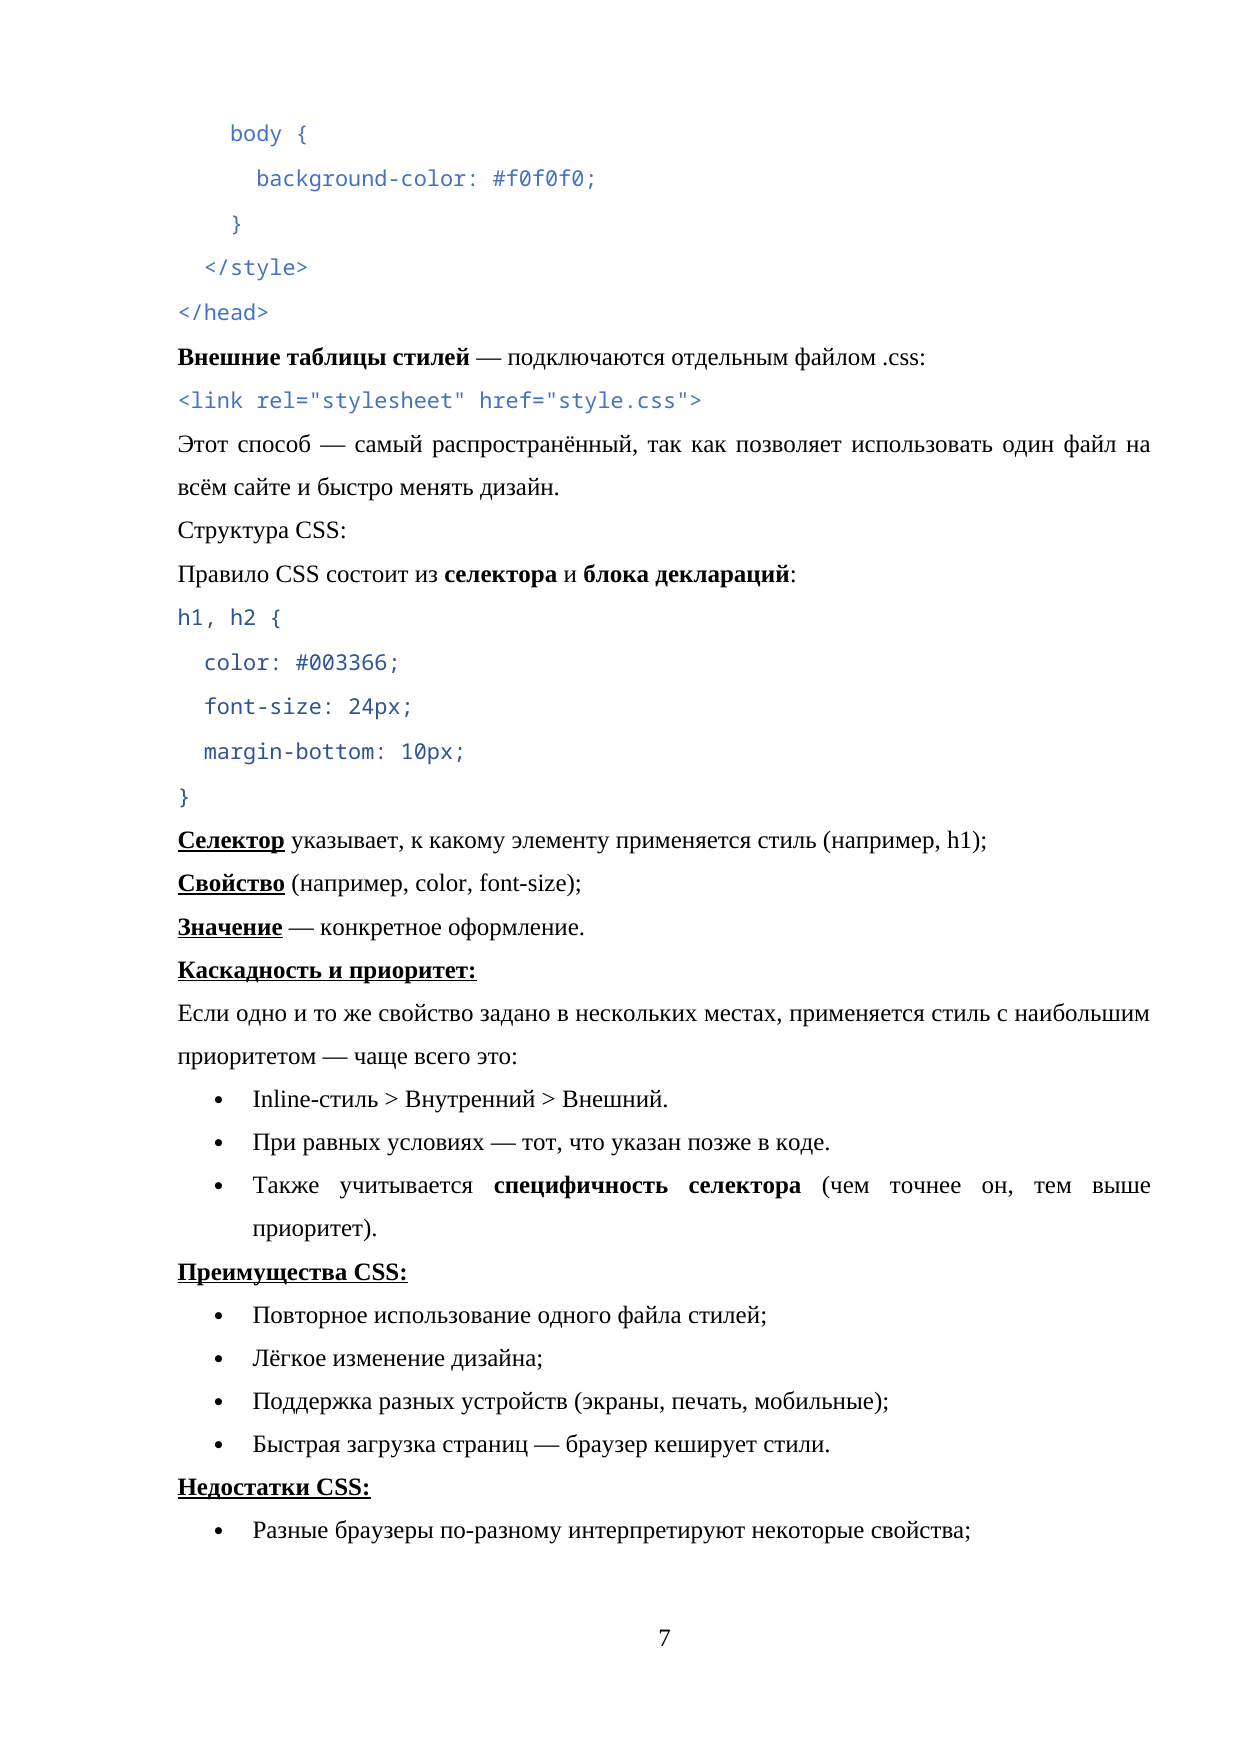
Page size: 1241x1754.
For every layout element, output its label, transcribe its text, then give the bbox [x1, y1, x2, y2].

text Селектор указывает, к какому элементу применяется стиль (например, h1); [177, 825, 1152, 854]
text } [177, 781, 1152, 810]
text Если одно и то же свойство задано в нескольких местах, применяется стиль с наибольшим приоритетом — чаще всего это: [177, 998, 1152, 1070]
text Правило CSS состоит из селектора и блока деклараций: [177, 559, 1152, 587]
text font-size: 24px; [177, 691, 1152, 721]
list Повторное использование одного файла стилей; [215, 1300, 1152, 1328]
text } [177, 207, 1152, 237]
text Значение — конкретное оформление. [177, 912, 1152, 940]
text color: #003366; [177, 647, 1152, 676]
list Лёгкое изменение дизайна; [215, 1343, 1152, 1372]
text Структура CSS: [177, 516, 1152, 544]
text Этот способ — самый распространённый, так как позволяет использовать один файл на всём сайте и быстро менять дизайн. [177, 429, 1152, 501]
text </style> [177, 252, 1152, 282]
text Преимущества CSS: [177, 1257, 1152, 1285]
text h1, h2 { [177, 602, 1152, 632]
list Также учитывается специфичность селектора (чем точнее он, тем выше приоритет). [215, 1170, 1152, 1242]
text margin-bottom: 10px; [177, 736, 1152, 766]
text <link rel="stylesheet" href="style.css"> [177, 385, 1152, 414]
text </head> [177, 297, 1152, 327]
list При равных условиях — тот, что указан позже в коде. [215, 1127, 1152, 1156]
list Быстрая загрузка страниц — браузер кеширует стили. [215, 1429, 1152, 1458]
list Разные браузеры по-разному интерпретируют некоторые свойства; [215, 1515, 1152, 1544]
text Свойство (например, color, font-size); [177, 868, 1152, 897]
text background-color: #f0f0f0; [177, 163, 1152, 193]
text Недостатки CSS: [177, 1472, 1152, 1501]
text Каскадность и приоритет: [177, 955, 1152, 983]
list Поддержка разных устройств (экраны, печать, мобильные); [215, 1386, 1152, 1415]
text Внешние таблицы стилей — подключаются отдельным файлом .css: [177, 342, 1152, 370]
list Inline-стиль > Внутренний > Внешний. [215, 1084, 1152, 1113]
text body { [177, 118, 1152, 148]
